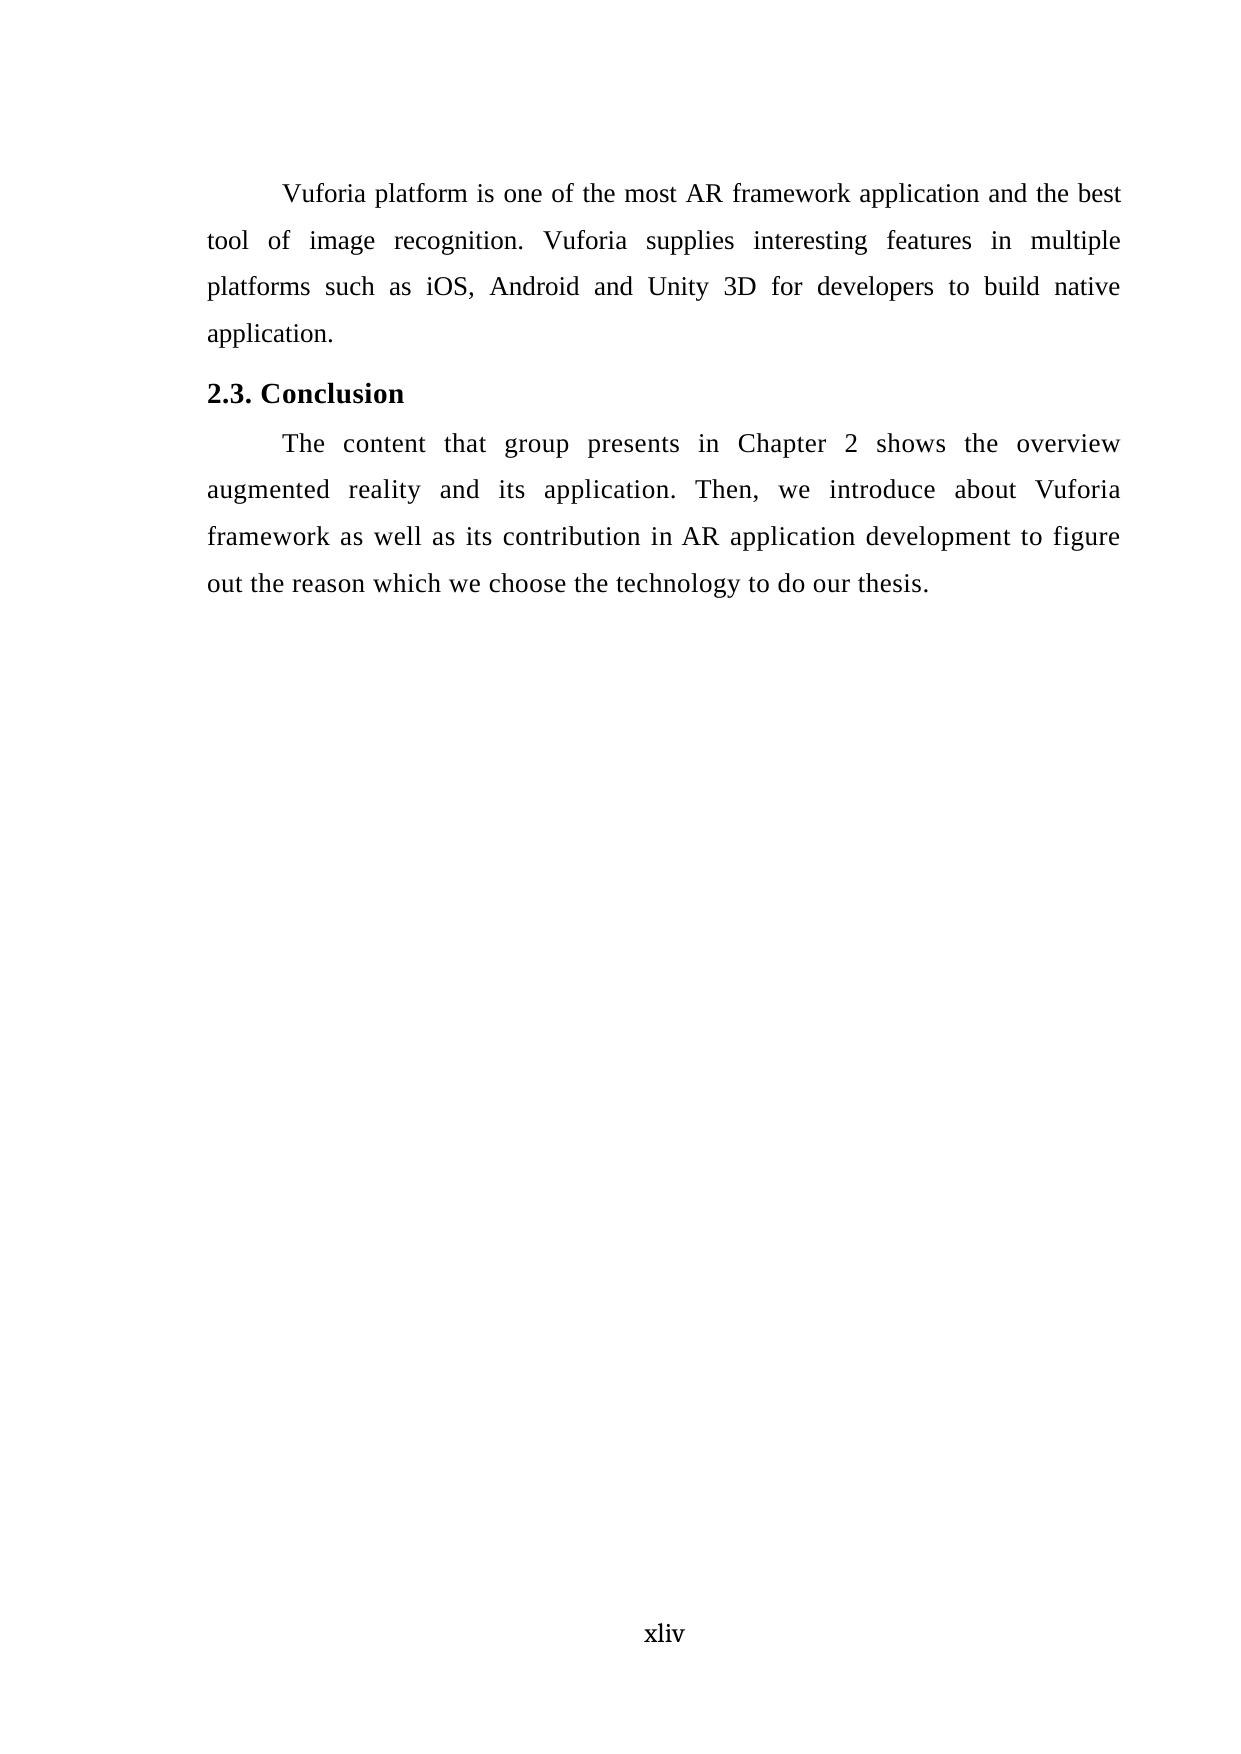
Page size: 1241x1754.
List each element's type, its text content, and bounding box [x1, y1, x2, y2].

text Vuforia platform is one of the most AR framework application and the best tool of image recognition. Vuforia supplies interesting features in multiple platforms such as iOS, Android and Unity 3D for developers to build native application. [207, 177, 1122, 348]
title The content that group presents in Chapter 2 shows the overview augmented reality and its application. Then, we introduce about Vuforia framework as well as its contribution in AR application development to figure out the reason which we choose the technology to do our thesis. [207, 427, 1122, 598]
title 2.3. Conclusion [207, 376, 1122, 410]
